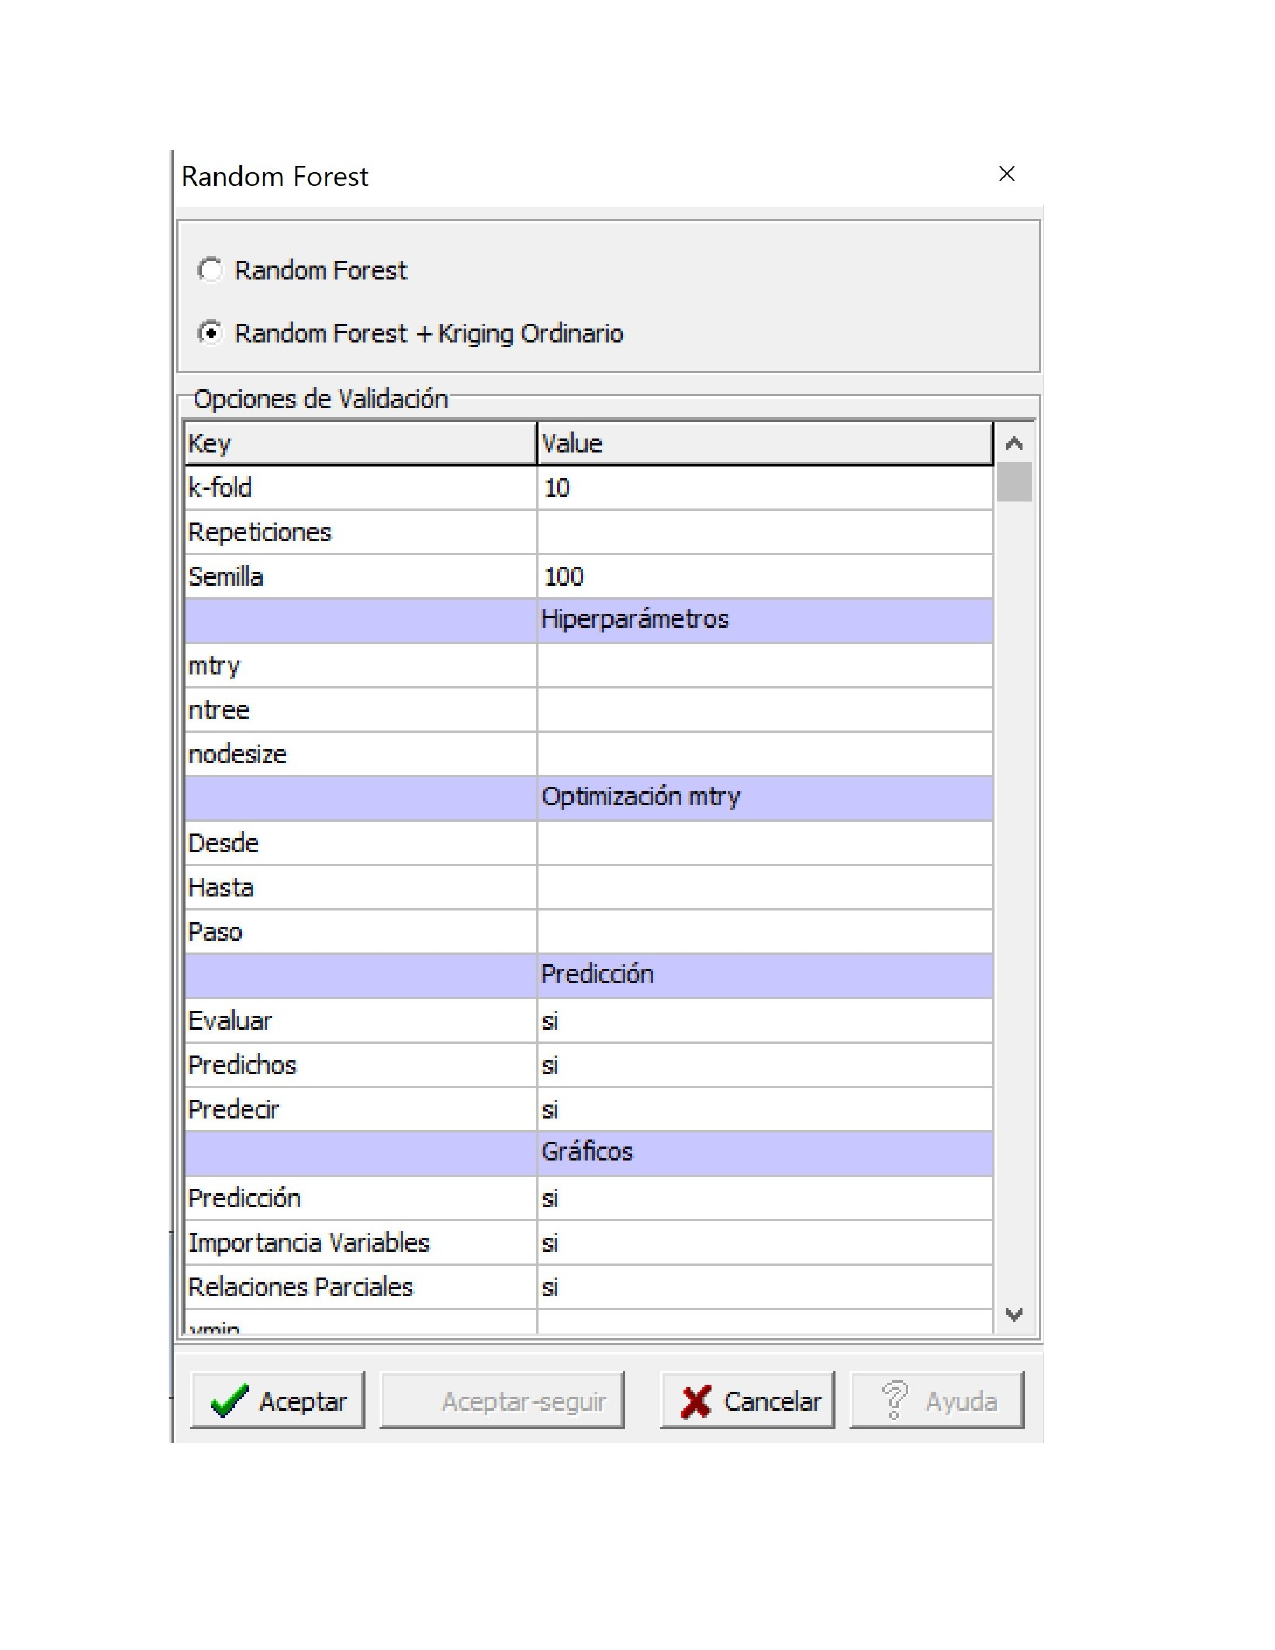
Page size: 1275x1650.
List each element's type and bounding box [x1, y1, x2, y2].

picture [168, 150, 1044, 1443]
